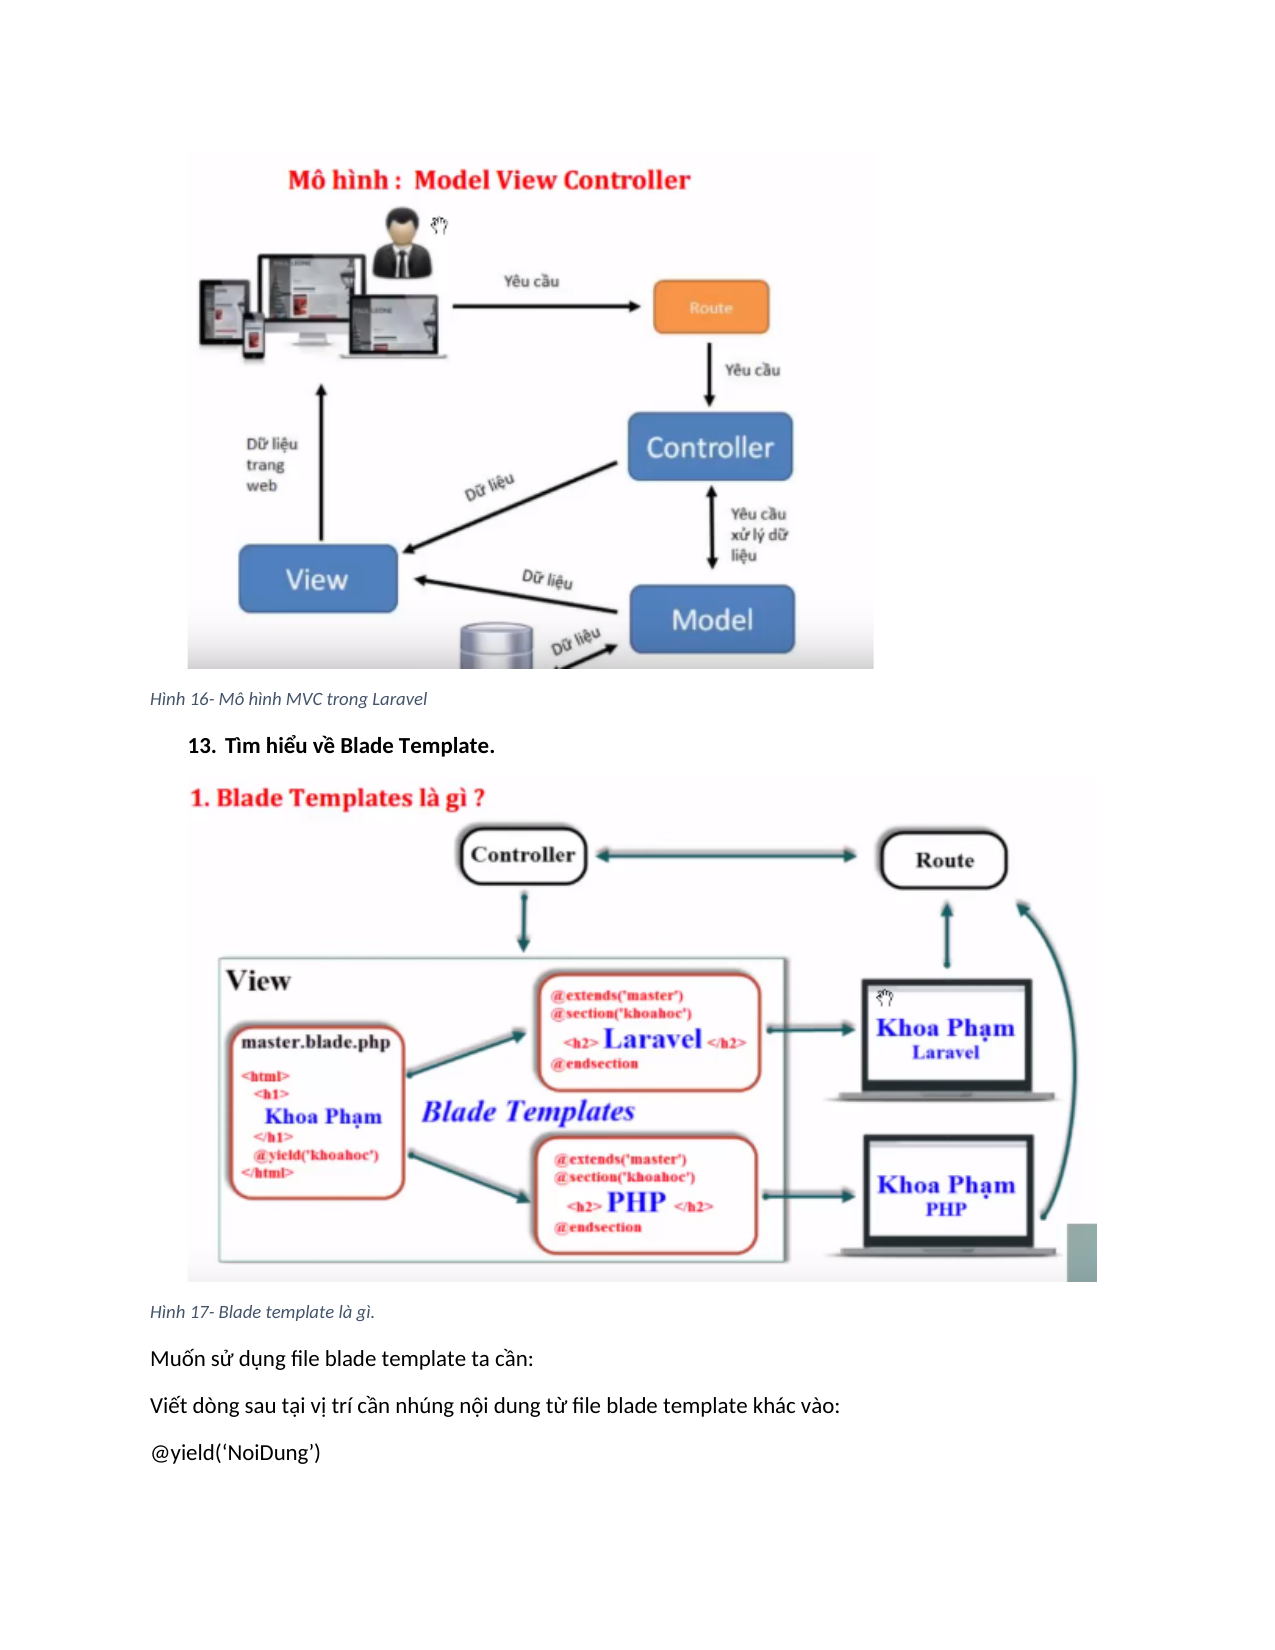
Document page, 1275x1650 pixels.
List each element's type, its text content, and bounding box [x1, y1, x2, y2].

picture [187, 150, 874, 669]
text @yield(‘NoiDung’) [150, 1438, 1125, 1466]
text Viết dòng sau tại vị trí cần nhúng nội dung từ file blade template khác vào: [150, 1391, 1125, 1419]
list Tìm hiểu về Blade Template. [187, 731, 1125, 759]
text Hình 16- Mô hình MVC trong Laravel [150, 688, 1125, 711]
text Hình 17- Blade template là gì. [150, 1300, 1125, 1323]
text Muốn sử dụng file blade template ta cần: [150, 1344, 1125, 1372]
picture [187, 778, 1097, 1282]
